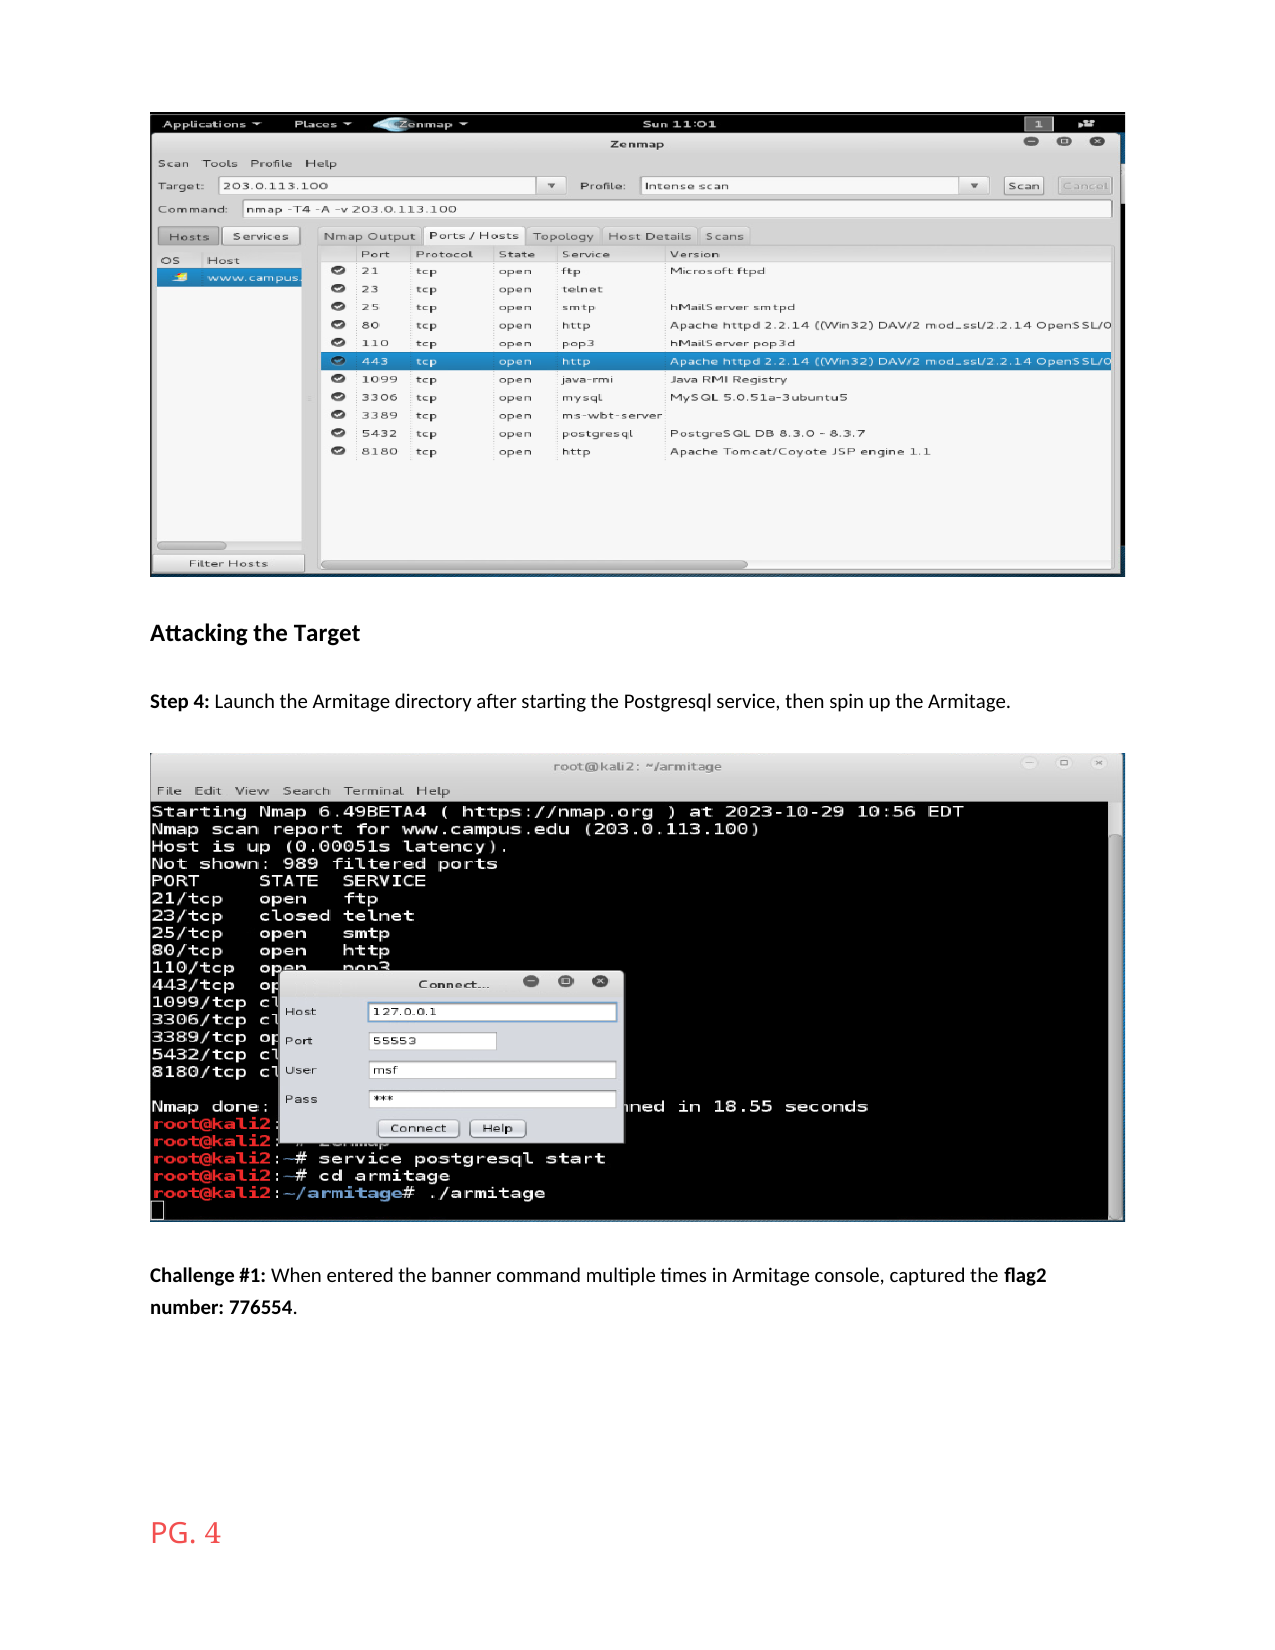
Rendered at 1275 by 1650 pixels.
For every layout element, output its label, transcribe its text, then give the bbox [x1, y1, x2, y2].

text Attacking the Target [150, 617, 1125, 647]
picture [150, 753, 1125, 1222]
text Challenge #1: When entered the banner command multiple times in Armitage console, captured the flag2 number: 776554. [150, 1262, 1125, 1319]
text Step 4: Launch the Armitage directory after starting the Postgresql service, then spin up the Armitage. [150, 688, 1125, 713]
picture [150, 112, 1125, 577]
